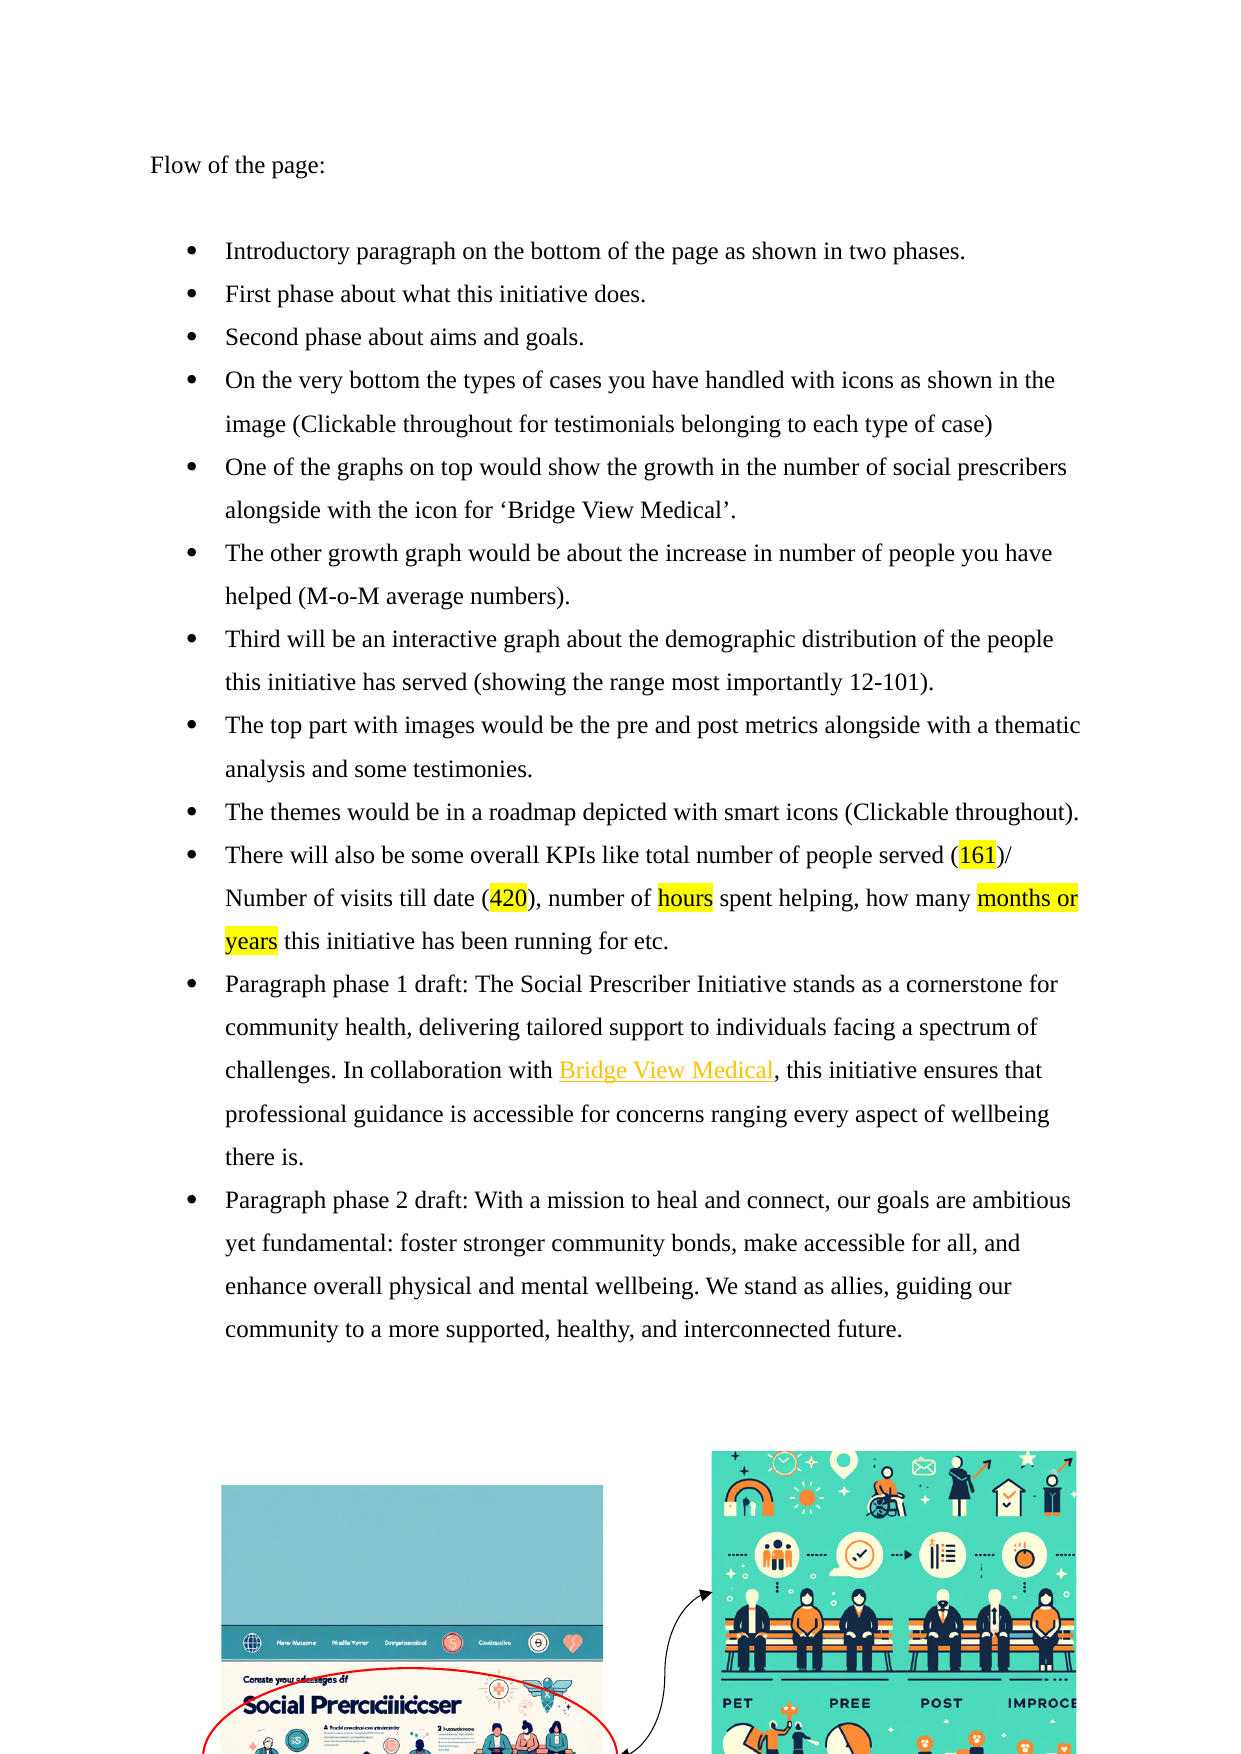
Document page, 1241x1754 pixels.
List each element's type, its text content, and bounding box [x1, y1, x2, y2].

picture [221, 1670, 604, 1754]
list The themes would be in a roadmap depicted with smart icons (Clickable throughout). [187, 797, 1090, 826]
list Second phase about aims and goals. [187, 322, 1090, 351]
picture [221, 1485, 604, 1723]
list On the very bottom the types of cases you have handled with icons as shown in the image (Clickable throughout for testimonials belonging to each type of case) [187, 366, 1090, 437]
list Third will be an interactive graph about the demographic distribution of the people this initiative has served (showing the range most importantly 12-101). [187, 624, 1090, 696]
picture [711, 1451, 1077, 1754]
list The other growth graph would be about the increase in number of people you have helped (M-o-M average numbers). [187, 538, 1090, 610]
list Introductory paragraph on the bottom of the page as shown in two phases. [187, 236, 1090, 265]
text Flow of the page: [150, 150, 1090, 179]
list First phase about what this initiative does. [187, 279, 1090, 308]
list One of the graphs on top would show the growth in the number of social prescribers alongside with the icon for ‘Bridge View Medical’. [187, 452, 1090, 524]
list There will also be some overall KPIs like total number of people served (161)/ Number of visits till date (420), number of hours spent helping, how many months or years this initiative has been running for etc. [187, 840, 1090, 955]
list Paragraph phase 2 draft: With a mission to heal and connect, our goals are ambitious yet fundamental: foster stronger community bonds, make accessible for all, and enhance overall physical and mental wellbeing. We stand as allies, guiding our community to a more supported, healthy, and interconnected future. [187, 1185, 1090, 1343]
list The top part with images would be the pre and post metrics alongside with a thematic analysis and some testimonies. [187, 711, 1090, 782]
list Paragraph phase 1 draft: The Social Prescriber Initiative stands as a cornerstone for community health, delivering tailored support to individuals facing a spectrum of challenges. In collaboration with Bridge View Medical, this initiative ensures that professional guidance is accessible for concerns ranging every aspect of wellbeing there is. [187, 969, 1090, 1171]
